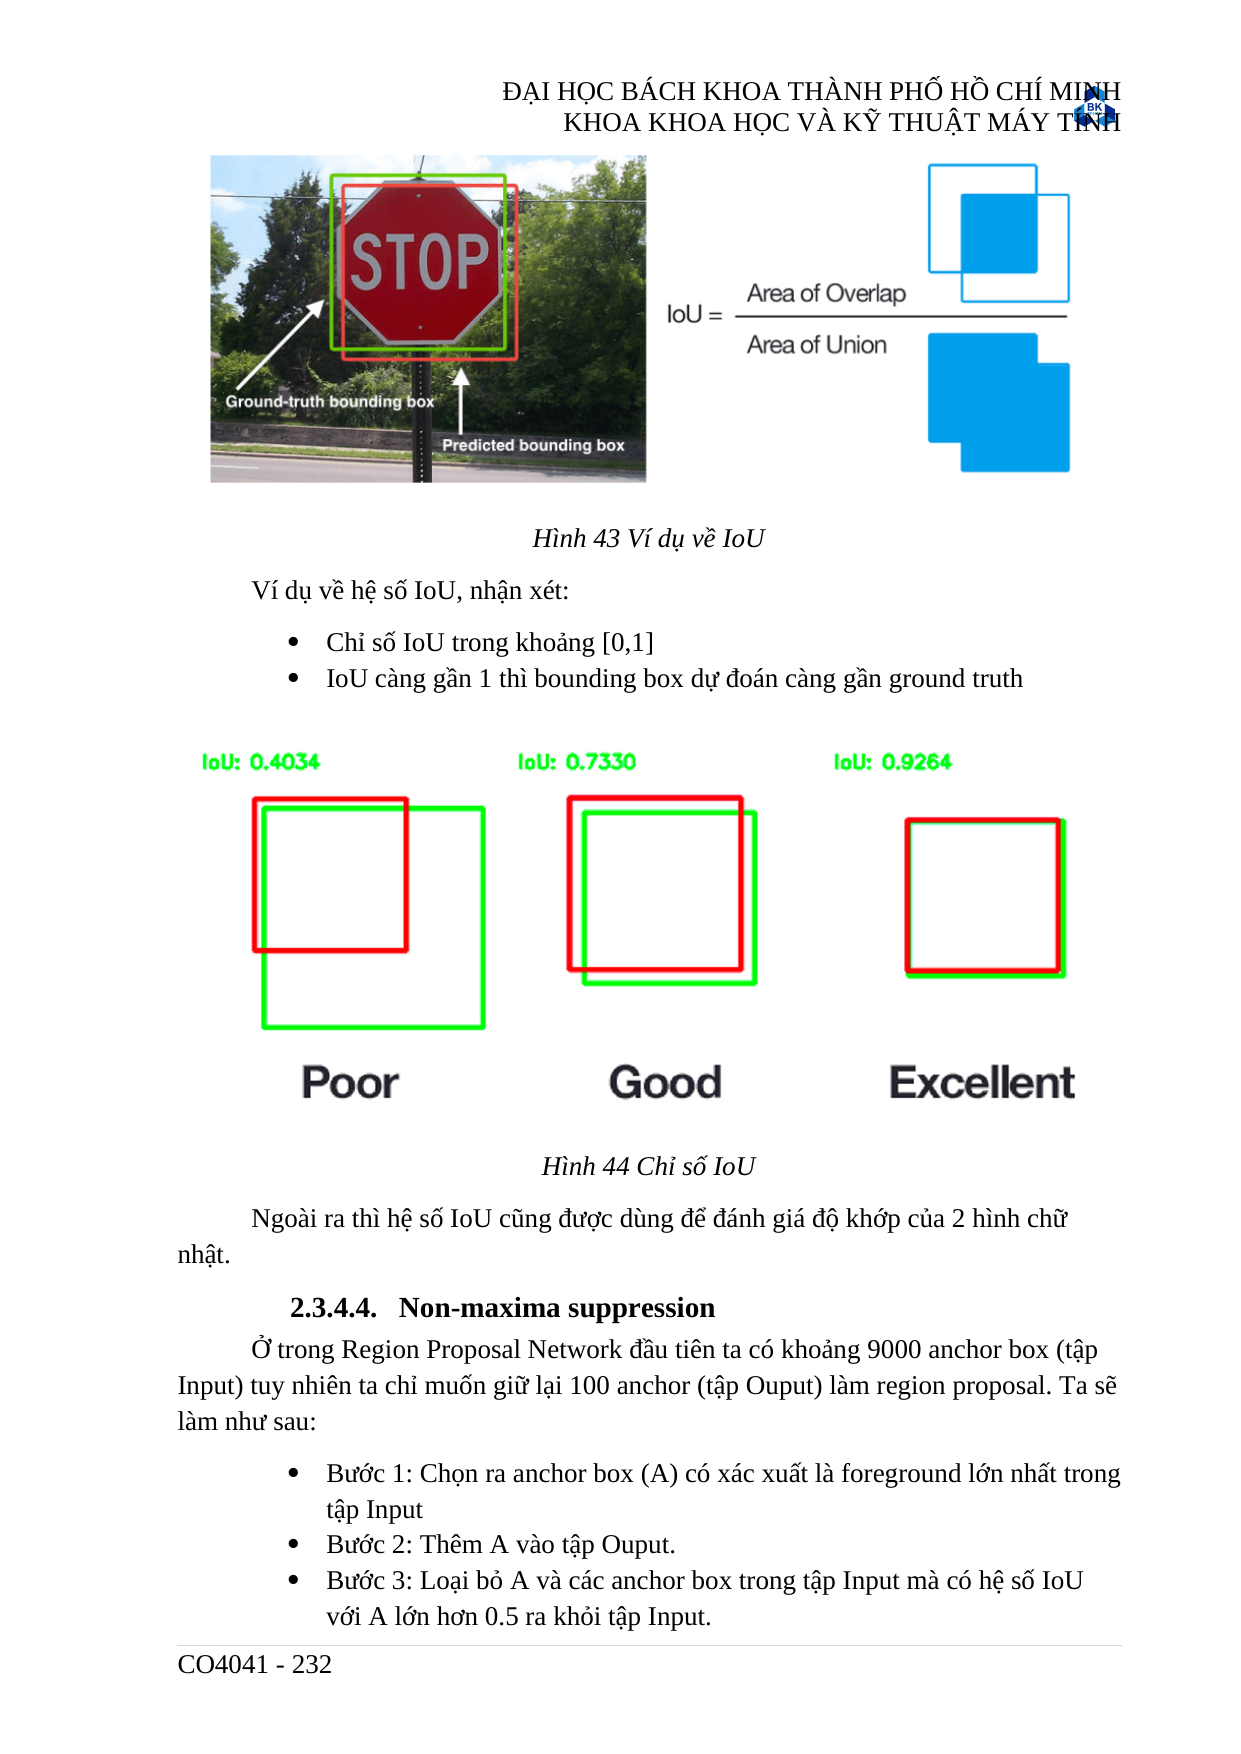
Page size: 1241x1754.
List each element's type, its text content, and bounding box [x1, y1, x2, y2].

list Bước 3: Loại bỏ A và các anchor box trong tập Input mà có hệ số IoU với A lớn hơn 0.5 ra khỏi tập Input. [288, 1564, 1122, 1631]
picture [1067, 82, 1123, 133]
picture [1107, 82, 1115, 90]
picture [177, 715, 1123, 1129]
text Ngoài ra thì hệ số IoU cũng được dùng để đánh giá độ khớp của 2 hình chữ nhật. [177, 1202, 1122, 1269]
list Bước 1: Chọn ra anchor box (A) có xác xuất là foreground lớn nhất trong tập Input [288, 1457, 1122, 1524]
picture [177, 137, 1123, 501]
text Ví dụ về hệ số IoU, nhận xét: [177, 574, 1122, 605]
list Bước 2: Thêm A vào tập Ouput. [288, 1528, 1122, 1560]
text Ở trong Region Proposal Network đầu tiên ta có khoảng 9000 anchor box (tập Input) tuy nhiên ta chỉ muốn giữ lại 100 anchor (tập Ouput) làm region proposal. Ta sẽ làm như sau: [177, 1333, 1122, 1436]
picture [1088, 82, 1097, 94]
list Chỉ số IoU trong khoảng [0,1] [288, 627, 1122, 658]
list IoU càng gần 1 thì bounding box dự đoán càng gần ground truth [288, 662, 1122, 694]
subtitle Non-maxima suppression [290, 1290, 1122, 1324]
